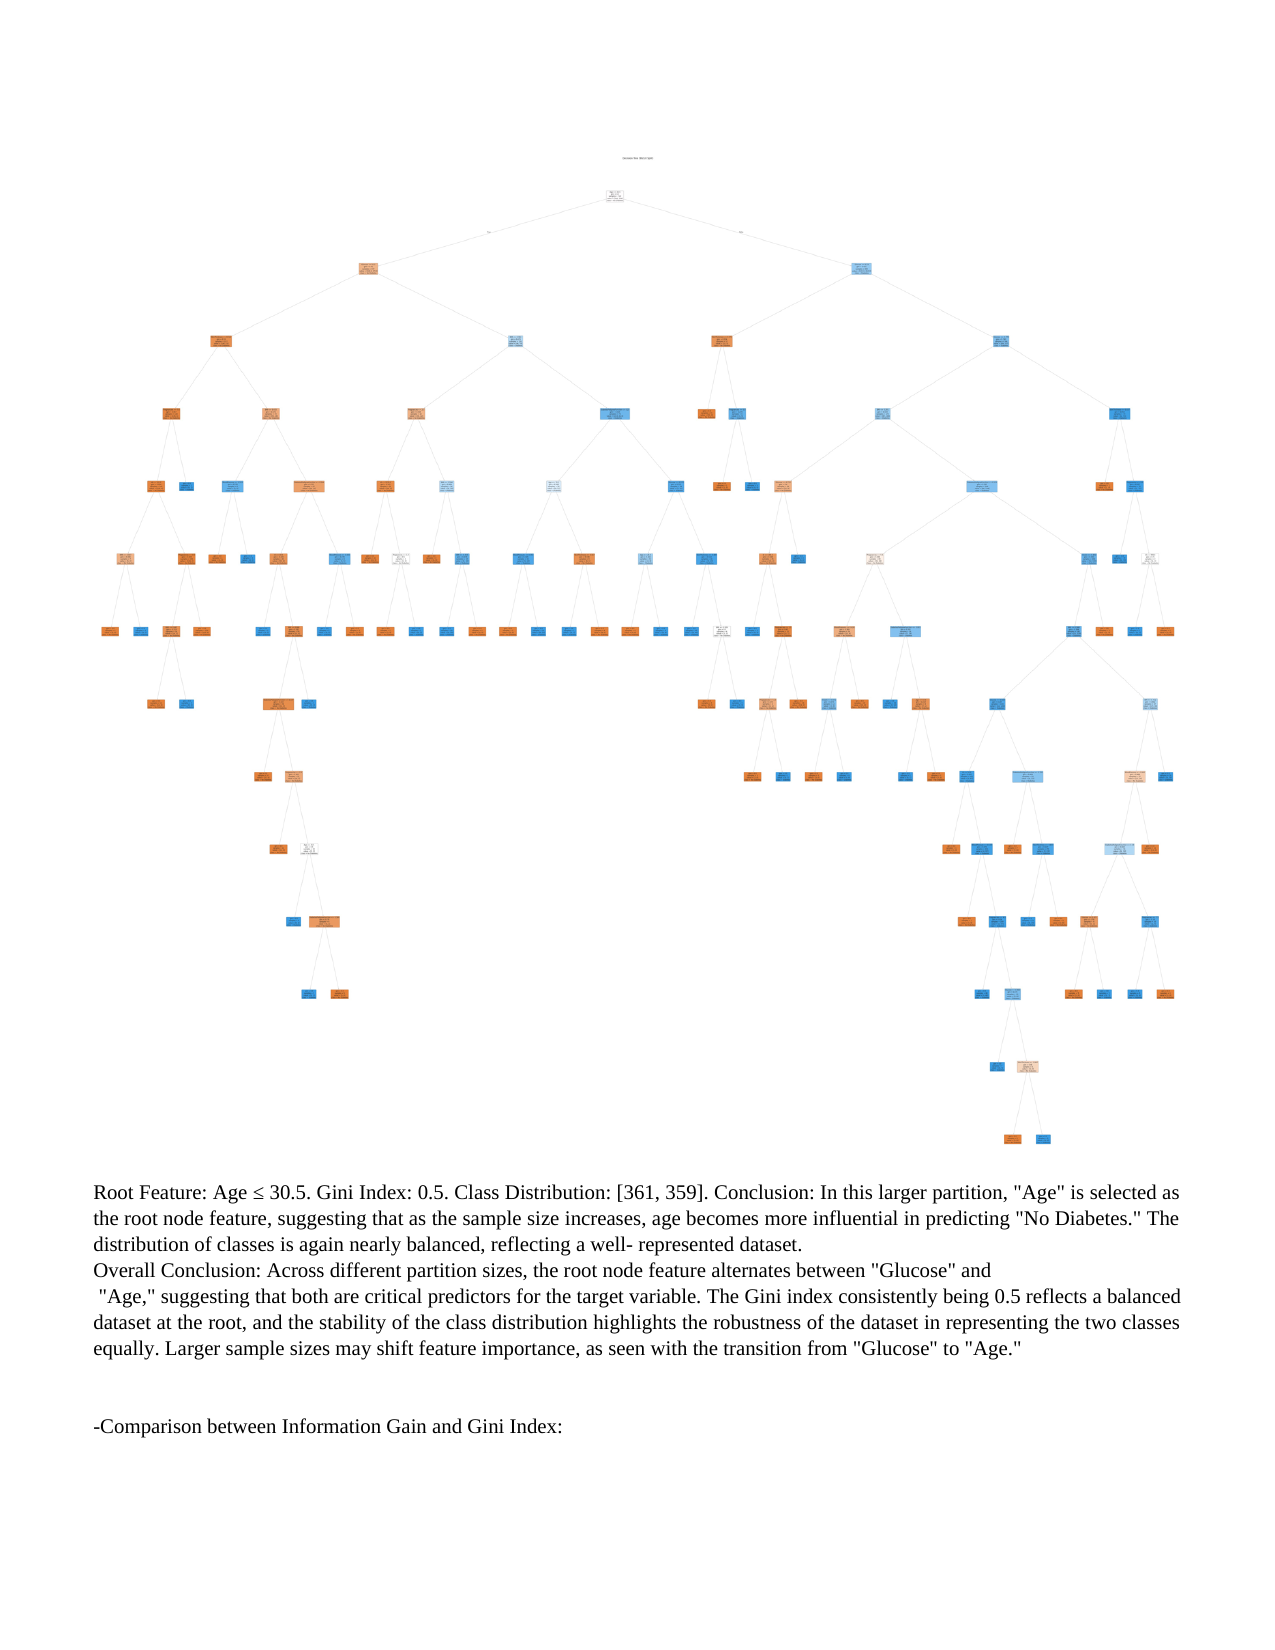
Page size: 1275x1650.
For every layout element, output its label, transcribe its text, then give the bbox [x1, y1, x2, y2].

text "Age," suggesting that both are critical predictors for the target variable. The Gini index consistently being 0.5 reflects a balanced dataset at the root, and the stability of the class distribution highlights the robustness of the dataset in representing the two classes equally. Larger sample sizes may shift feature importance, as seen with the transition from "Glucose" to "Age." [93, 1284, 1182, 1360]
text Root Feature: Age ≤ 30.5. Gini Index: 0.5. Class Distribution: [361, 359]. Conclusion: In this larger partition, "Age" is selected as the root node feature, suggesting that as the sample size increases, age becomes more influential in predicting "No Diabetes." The distribution of classes is again nearly balanced, reflecting a well- represented dataset. [93, 1177, 1182, 1256]
text Overall Conclusion: Across different partition sizes, the root node feature alternates between "Glucose" and [93, 1258, 1182, 1282]
text -Comparison between Information Gain and Gini Index: [93, 1414, 1182, 1438]
picture [93, 156, 1182, 1177]
